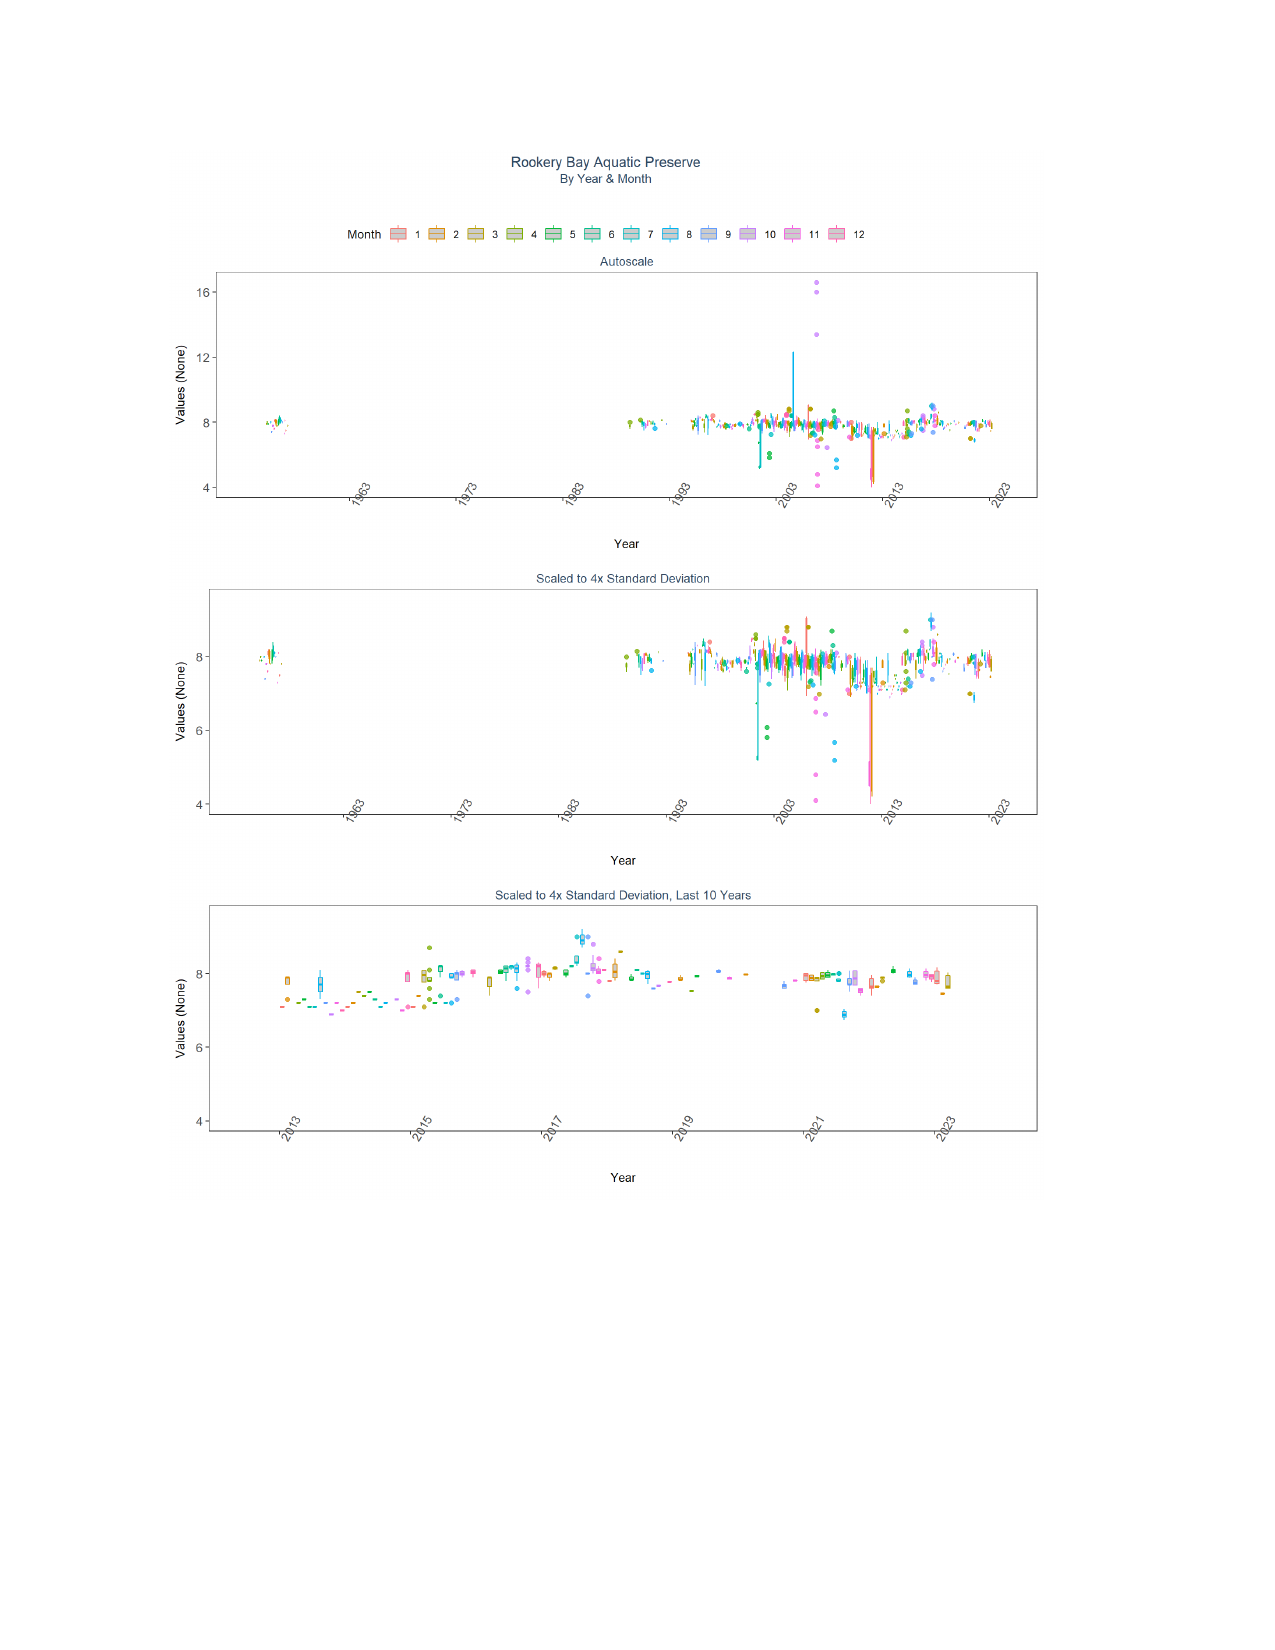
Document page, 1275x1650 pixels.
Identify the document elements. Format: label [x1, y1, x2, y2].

picture [168, 150, 1044, 1200]
